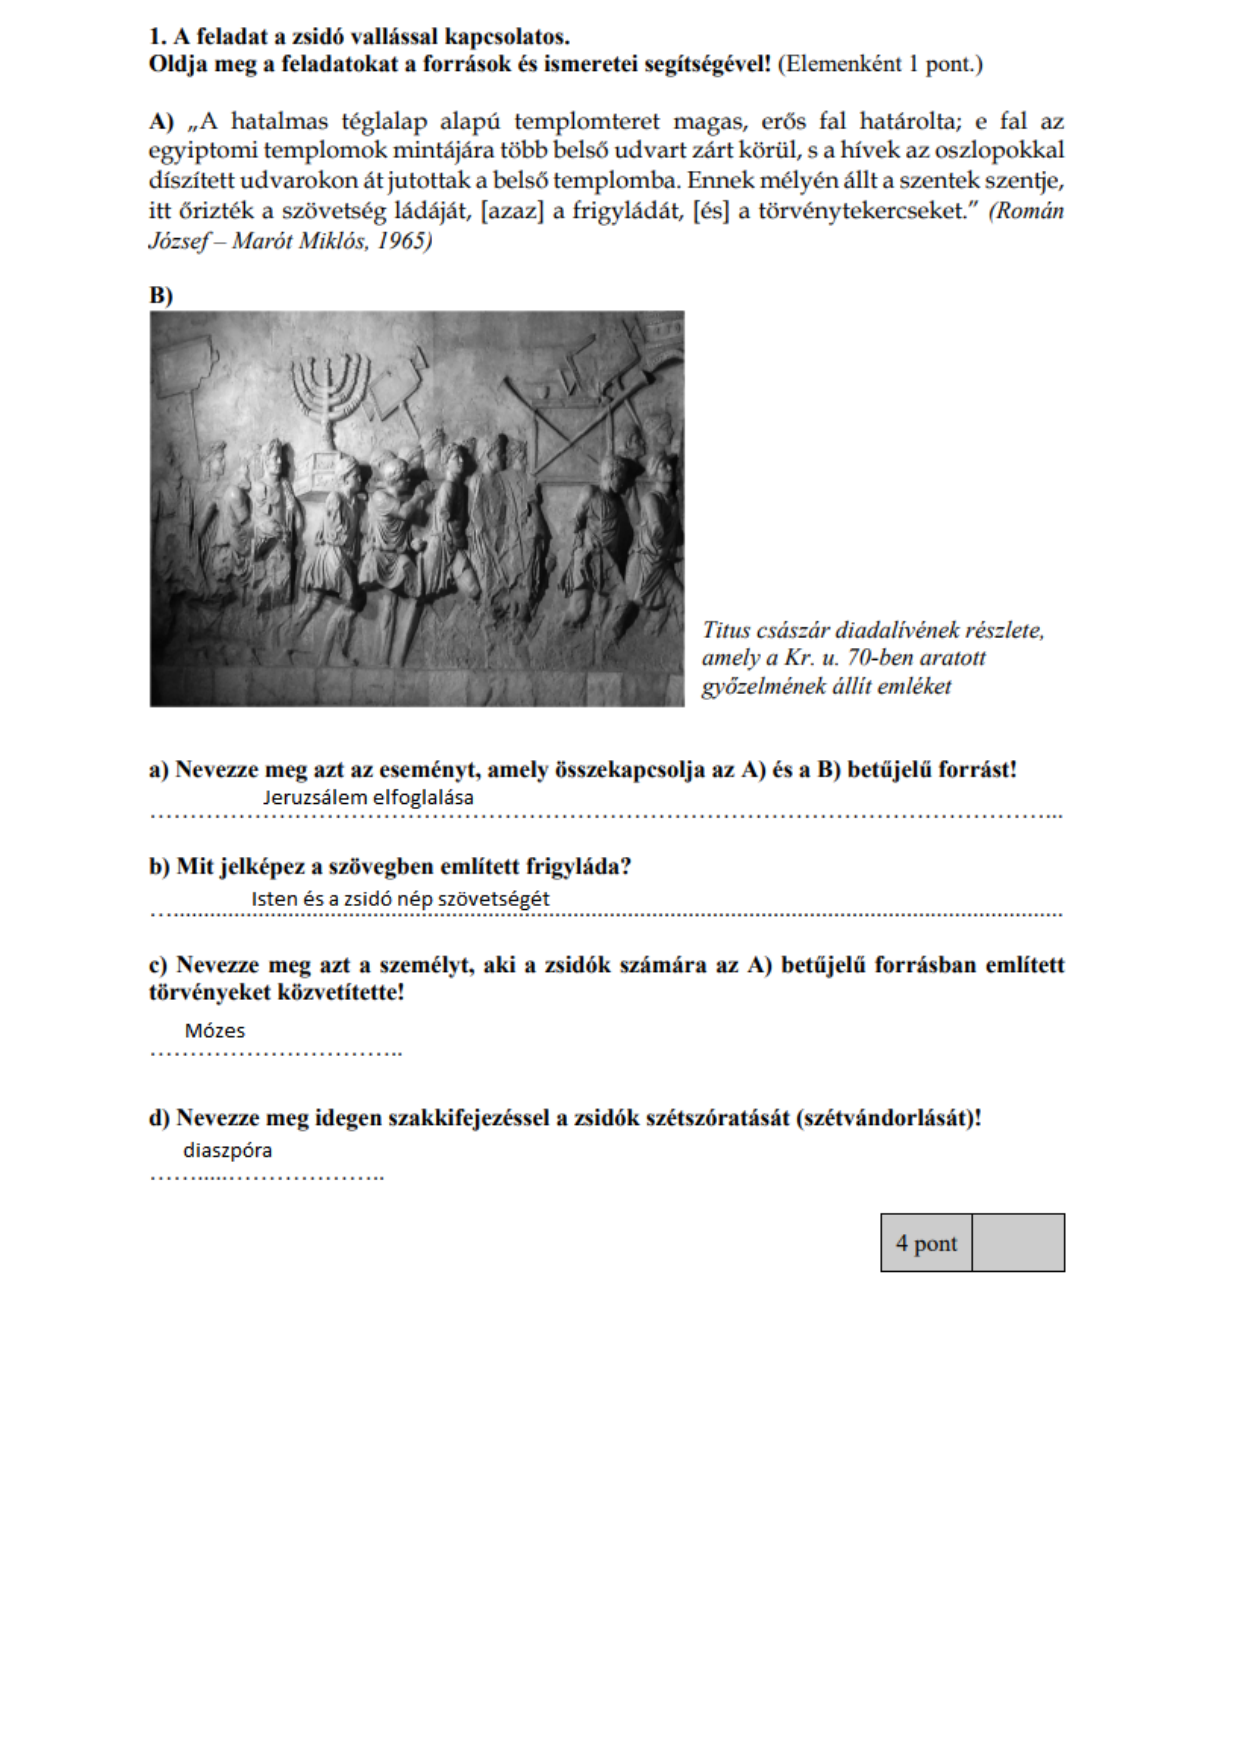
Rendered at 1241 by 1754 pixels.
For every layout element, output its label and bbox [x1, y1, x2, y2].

picture [147, 17, 1093, 1277]
